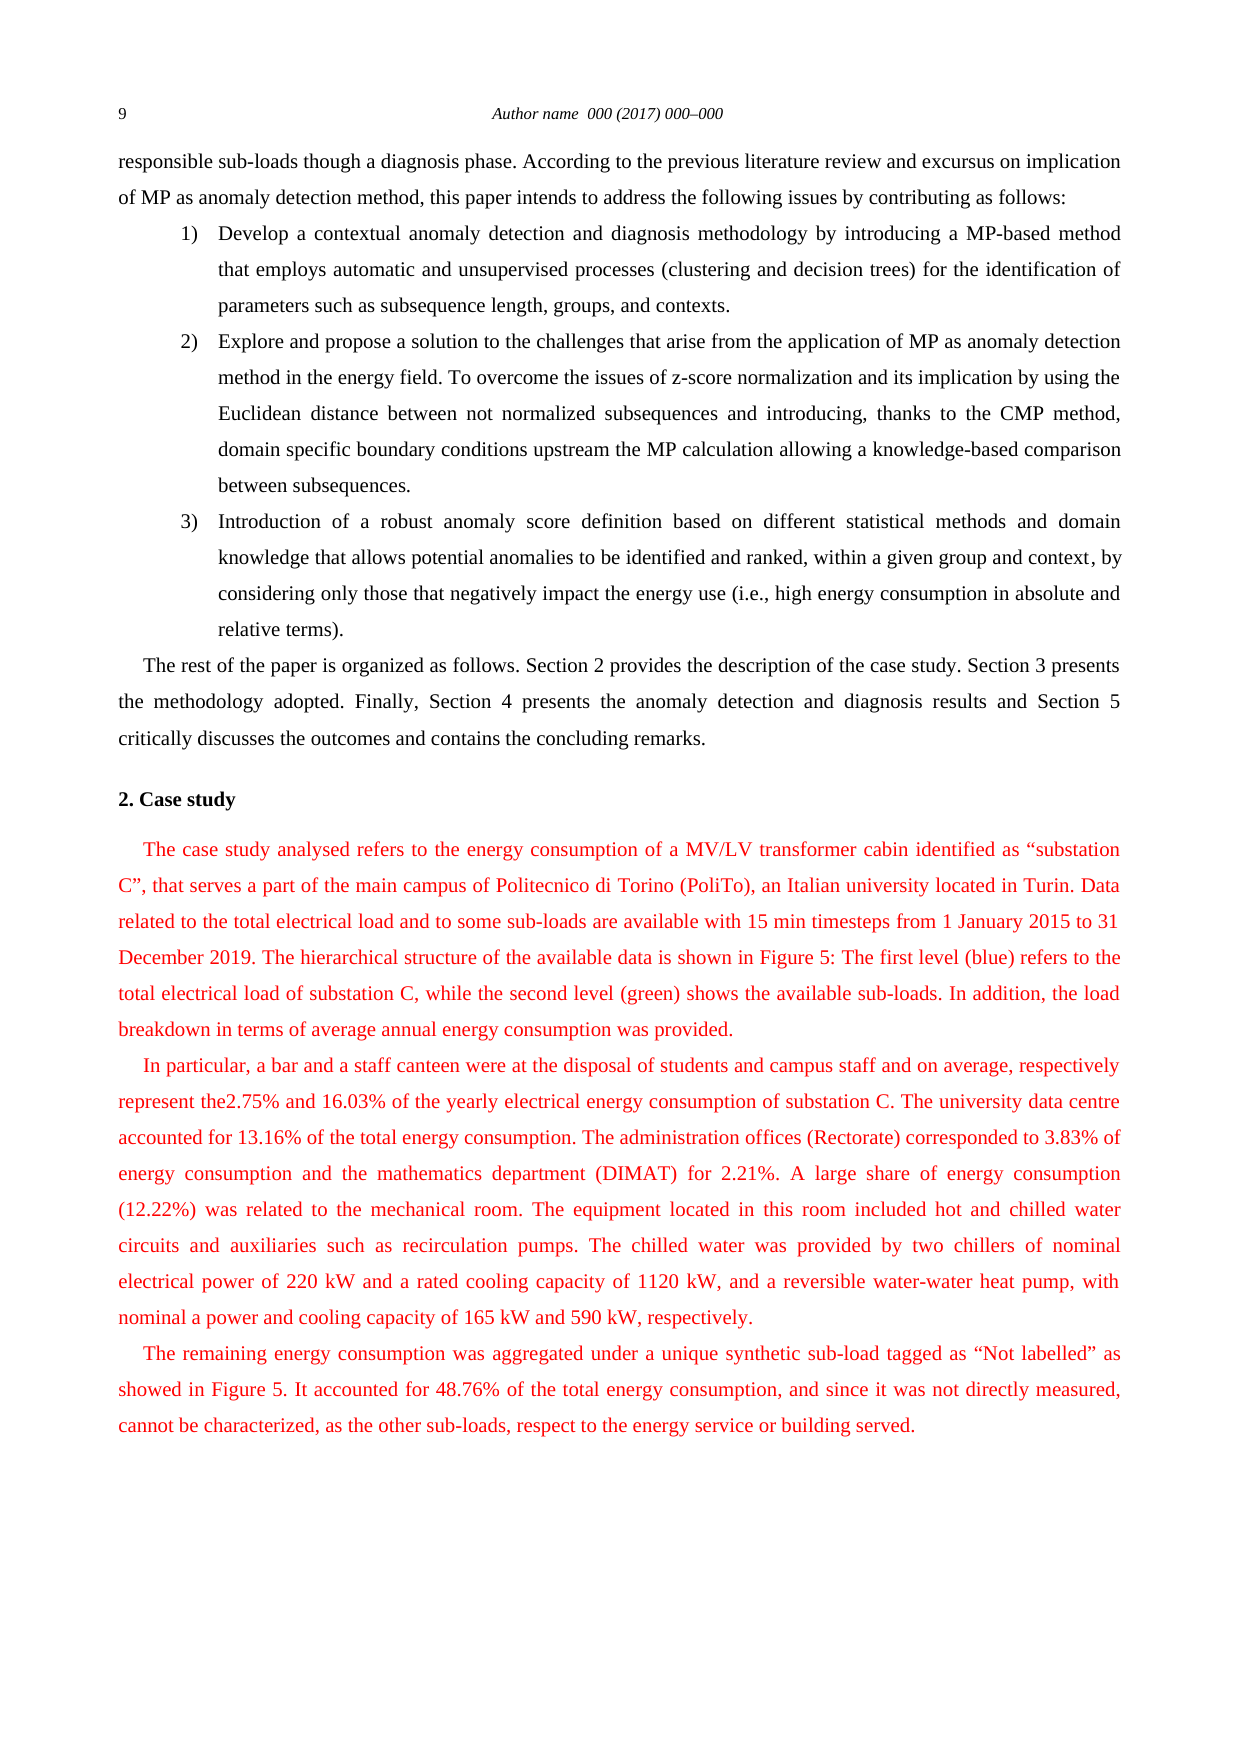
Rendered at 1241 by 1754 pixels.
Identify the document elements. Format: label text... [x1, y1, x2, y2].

text The remaining energy consumption was aggregated under a unique synthetic sub-load tagged as “Not labelled” as showed in Figure 5. It accounted for 48.76% of the total energy consumption, and since it was not directly measured, cannot be characterized, as the other sub-loads, respect to the energy service or building served. [118, 1341, 1122, 1437]
list Explore and propose a solution to the challenges that arise from the application of MP as anomaly detection method in the energy field. To overcome the issues of z-score normalization and its implication by using the Euclidean distance between not normalized subsequences and introducing, thanks to the CMP method, domain specific boundary conditions upstream the MP calculation allowing a knowledge-based comparison between subsequences. [180, 329, 1122, 497]
text In particular, a bar and a staff canteen were at the disposal of students and campus staff and on average, respectively represent the2.75% and 16.03% of the yearly electrical energy consumption of substation C. The university data centre accounted for 13.16% of the total energy consumption. The administration offices (Rectorate) corresponded to 3.83% of energy consumption and the mathematics department (DIMAT) for 2.21%. A large share of energy consumption (12.22%) was related to the mechanical room. The equipment located in this room included hot and chilled water circuits and auxiliaries such as recirculation pumps. The chilled water was provided by two chillers of nominal electrical power of 220 kW and a rated cooling capacity of 1120 kW, and a reversible water-water heat pump, with nominal a power and cooling capacity of 165 kW and 590 kW, respectively. [118, 1053, 1122, 1329]
text The rest of the paper is organized as follows. Section 2 provides the description of the case study. Section 3 presents the methodology adopted. Finally, Section 4 presents the anomaly detection and diagnosis results and Section 5 critically discusses the outcomes and contains the concluding remarks. [118, 653, 1122, 749]
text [118, 149, 1122, 209]
list Introduction of a robust anomaly score definition based on different statistical methods and domain knowledge that allows potential anomalies to be identified and ranked, within a given group and context, by considering only those that negatively impact the energy use (i.e., high energy consumption in absolute and relative terms). [180, 509, 1122, 641]
list Develop a contextual anomaly detection and diagnosis methodology by introducing a MP-based method that employs automatic and unsupervised processes (clustering and decision trees) for the identification of parameters such as subsequence length, groups, and contexts. [180, 221, 1122, 317]
text The case study analysed refers to the energy consumption of a MV/LV transformer cabin identified as “substation C”, that serves a part of the main campus of Politecnico di Torino (PoliTo), an Italian university located in Turin. Data related to the total electrical load and to some sub-loads are available with 15 min timesteps from 1 January 2015 to 31 December 2019. The hierarchical structure of the available data is shown in Figure 5: The first level (blue) refers to the total electrical load of substation C, while the second level (green) shows the available sub-loads. In addition, the load breakdown in terms of average annual energy consumption was provided. [118, 836, 1122, 1041]
text Case study [118, 786, 1122, 811]
